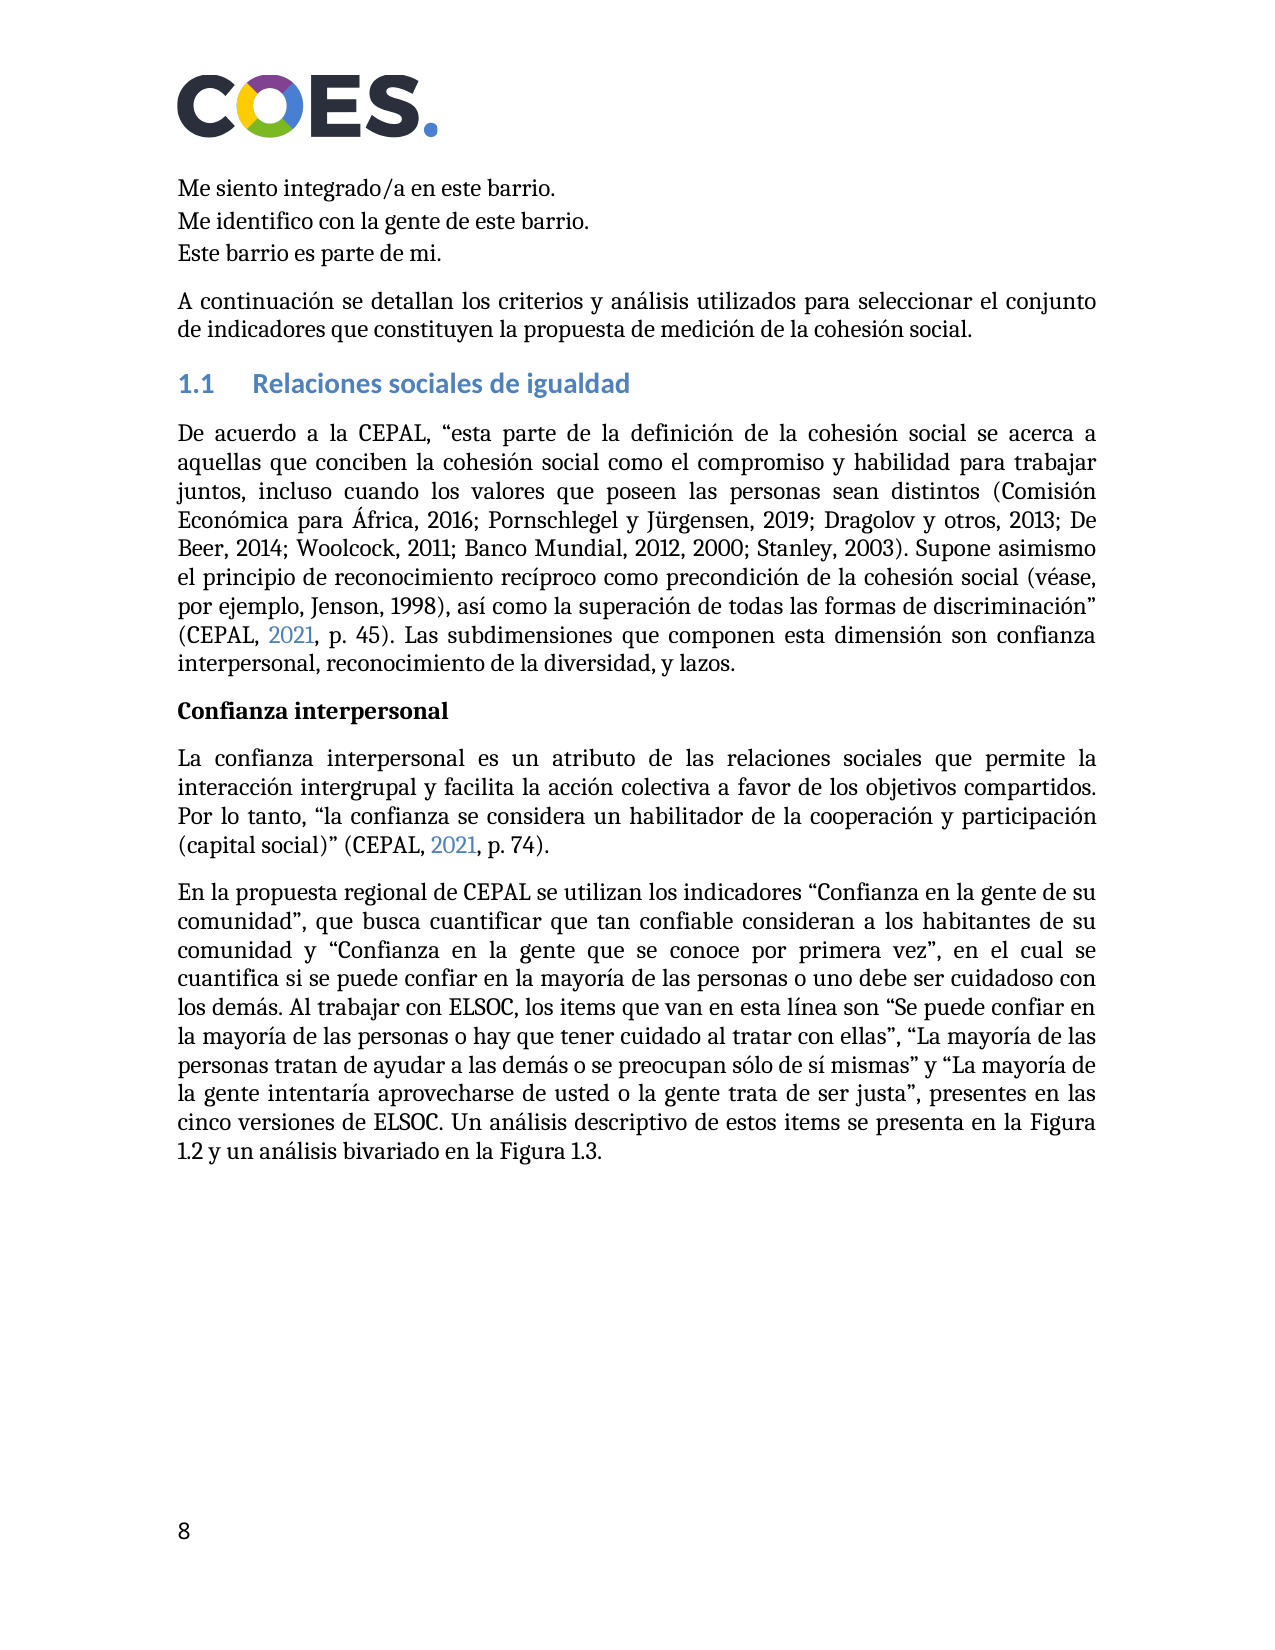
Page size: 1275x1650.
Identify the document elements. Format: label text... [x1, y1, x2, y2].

subtitle 1.1 Relaciones sociales de igualdad [177, 365, 1098, 401]
text Este barrio es parte de mi. [177, 239, 1098, 268]
text De acuerdo a la CEPAL, “esta parte de la definición de la cohesión social se acerca a aquellas que conciben la cohesión social como el compromiso y habilidad para trabajar juntos, incluso cuando los valores que poseen las personas sean distintos (Comisión Económica para África, 2016; Pornschlegel y Jürgensen, 2019; Dragolov y otros, 2013; De Beer, 2014; Woolcock, 2011; Banco Mundial, 2012, 2000; Stanley, 2003). Supone asimismo el principio de reconocimiento recíproco como precondición de la cohesión social (véase, por ejemplo, Jenson, 1998), así como la superación de todas las formas de discriminación” (CEPAL, 2021, p. 45). Las subdimensiones que componen esta dimensión son confianza interpersonal, reconocimiento de la diversidad, y lazos. [177, 419, 1098, 678]
text Confianza interpersonal [177, 697, 1098, 726]
picture [177, 75, 438, 146]
text Me identifico con la gente de este barrio. [177, 207, 1098, 235]
text La confianza interpersonal es un atributo de las relaciones sociales que permite la interacción intergrupal y facilita la acción colectiva a favor de los objetivos compartidos. Por lo tanto, “la confianza se considera un habilitador de la cooperación y participación (capital social)” (CEPAL, 2021, p. 74). [177, 744, 1098, 859]
text A continuación se detallan los criterios y análisis utilizados para seleccionar el conjunto de indicadores que constituyen la propuesta de medición de la cohesión social. [177, 287, 1098, 344]
text Me siento integrado/a en este barrio. [177, 174, 1098, 203]
text En la propuesta regional de CEPAL se utilizan los indicadores “Confianza en la gente de su comunidad”, que busca cuantificar que tan confiable consideran a los habitantes de su comunidad y “Confianza en la gente que se conoce por primera vez”, en el cual se cuantifica si se puede confiar en la mayoría de las personas o uno debe ser cuidadoso con los demás. Al trabajar con ELSOC, los items que van en esta línea son “Se puede confiar en la mayoría de las personas o hay que tener cuidado al tratar con ellas”, “La mayoría de las personas tratan de ayudar a las demás o se preocupan sólo de sí mismas” y “La mayoría de la gente intentaría aprovecharse de usted o la gente trata de ser justa”, presentes en las cinco versiones de ELSOC. Un análisis descriptivo de estos items se presenta en la Figura 1.2 y un análisis bivariado en la Figura 1.3. [177, 878, 1098, 1166]
